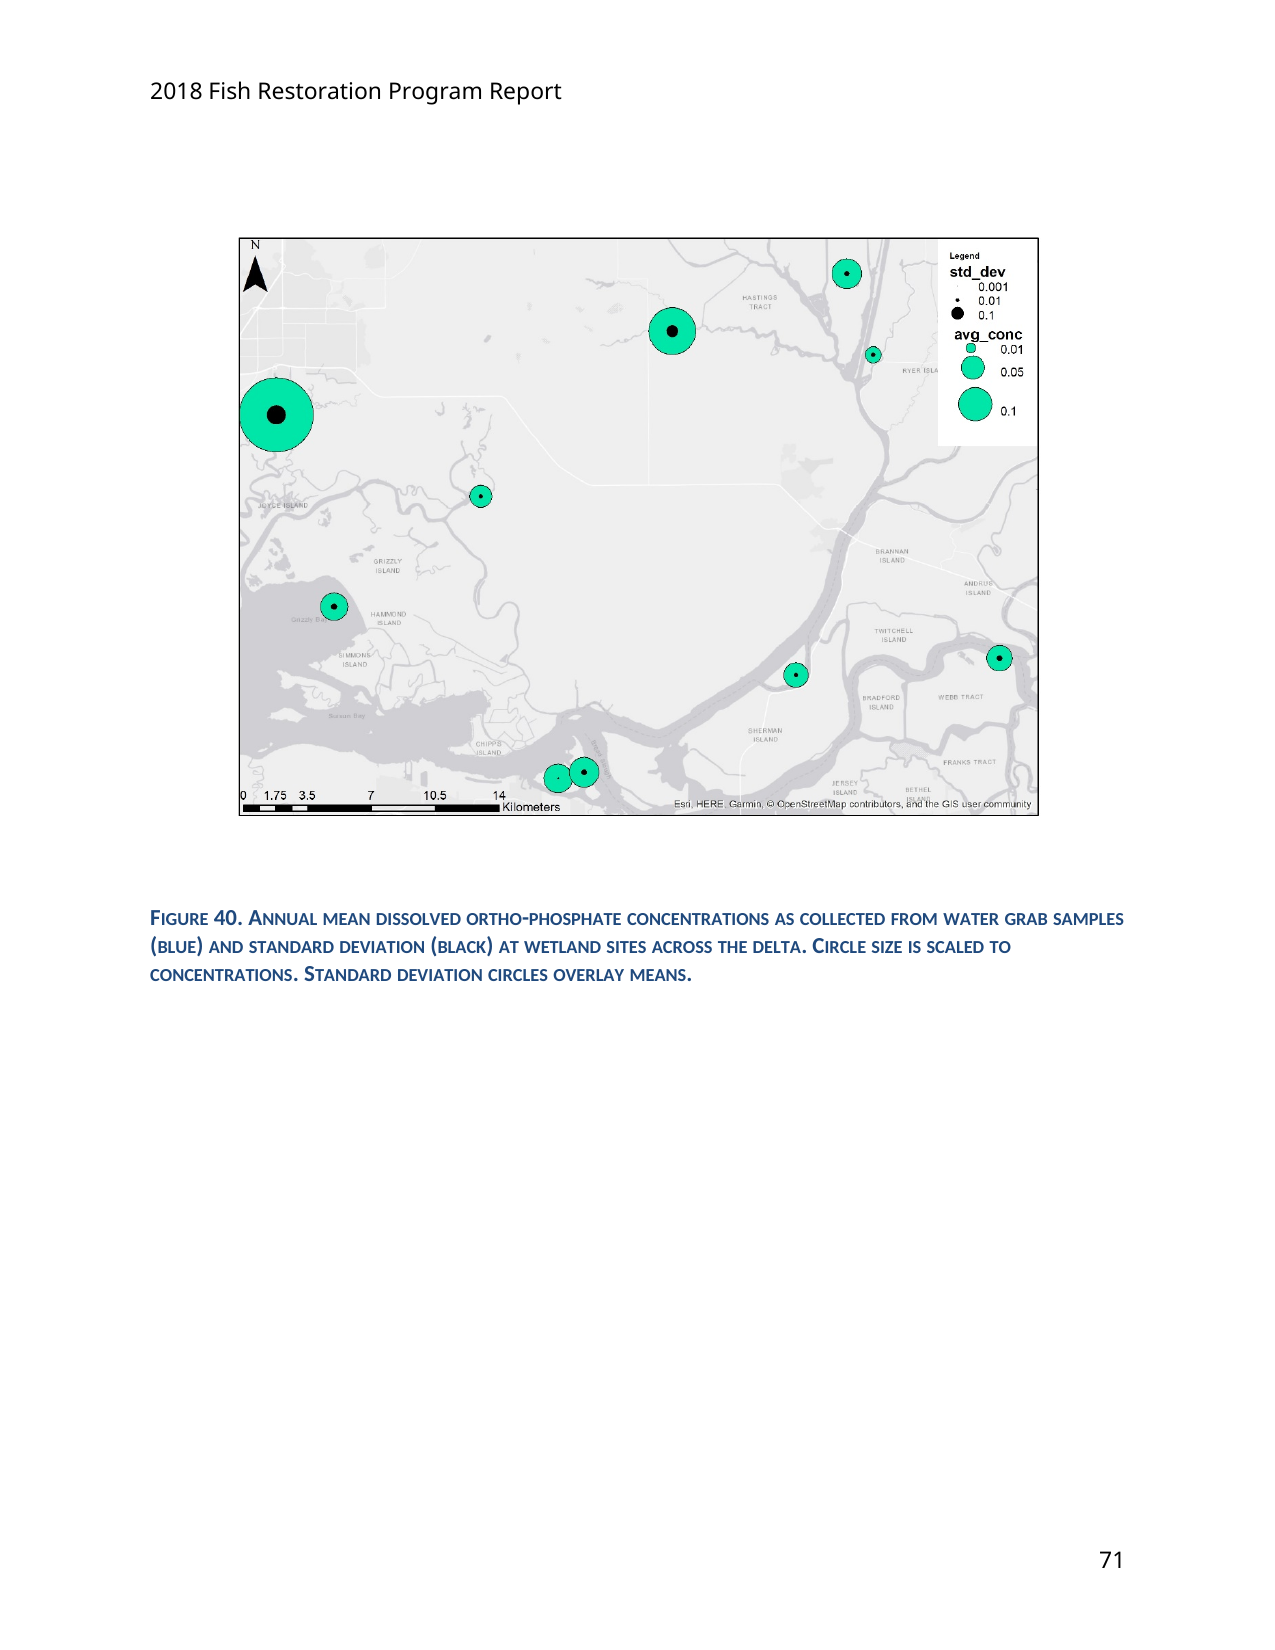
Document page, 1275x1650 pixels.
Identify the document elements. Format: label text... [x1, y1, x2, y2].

text Figure 40. Annual mean dissolved ortho-phosphate concentrations as collected from water grab samples (blue) and standard deviation (black) at wetland sites across the delta. Circle size is scaled to concentrations. Standard deviation circles overlay means. [150, 904, 1125, 987]
picture [150, 150, 1125, 904]
